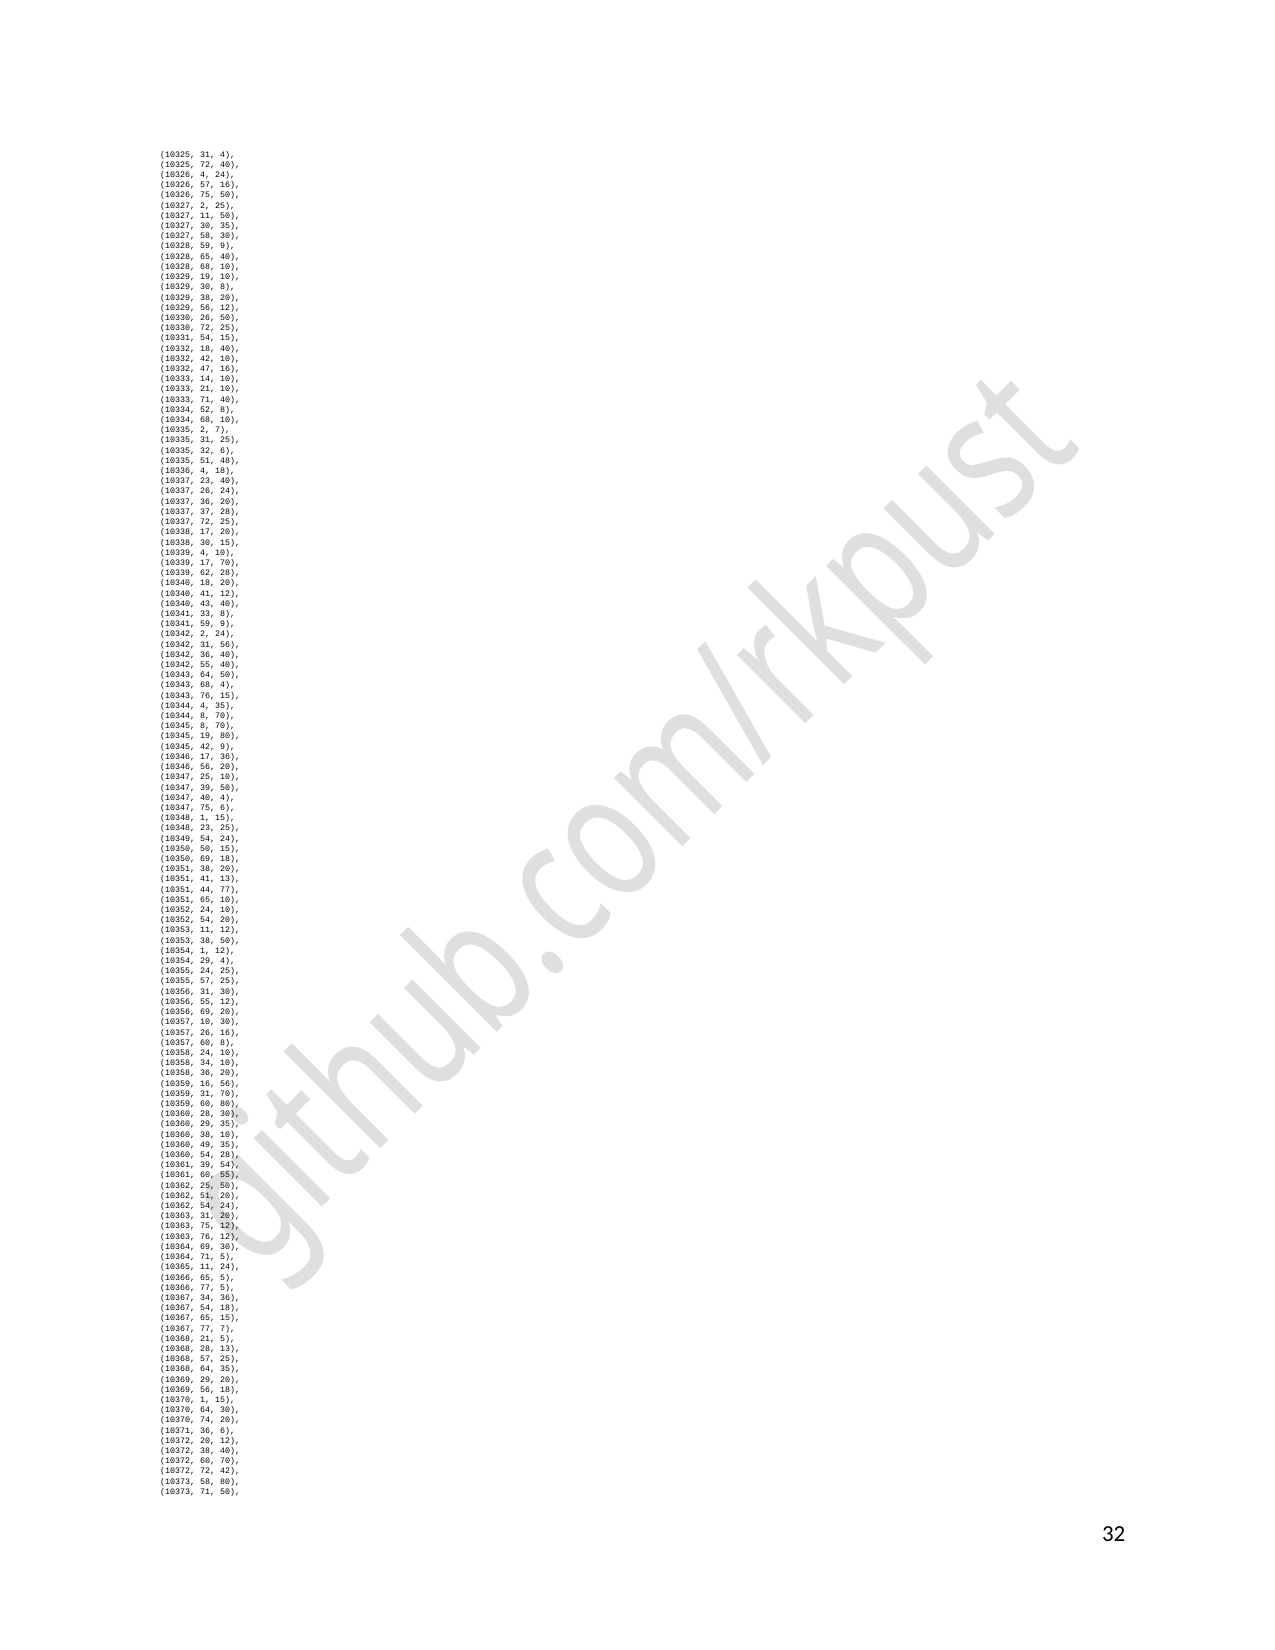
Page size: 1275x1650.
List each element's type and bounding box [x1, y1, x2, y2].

text [150, 150, 1125, 1497]
